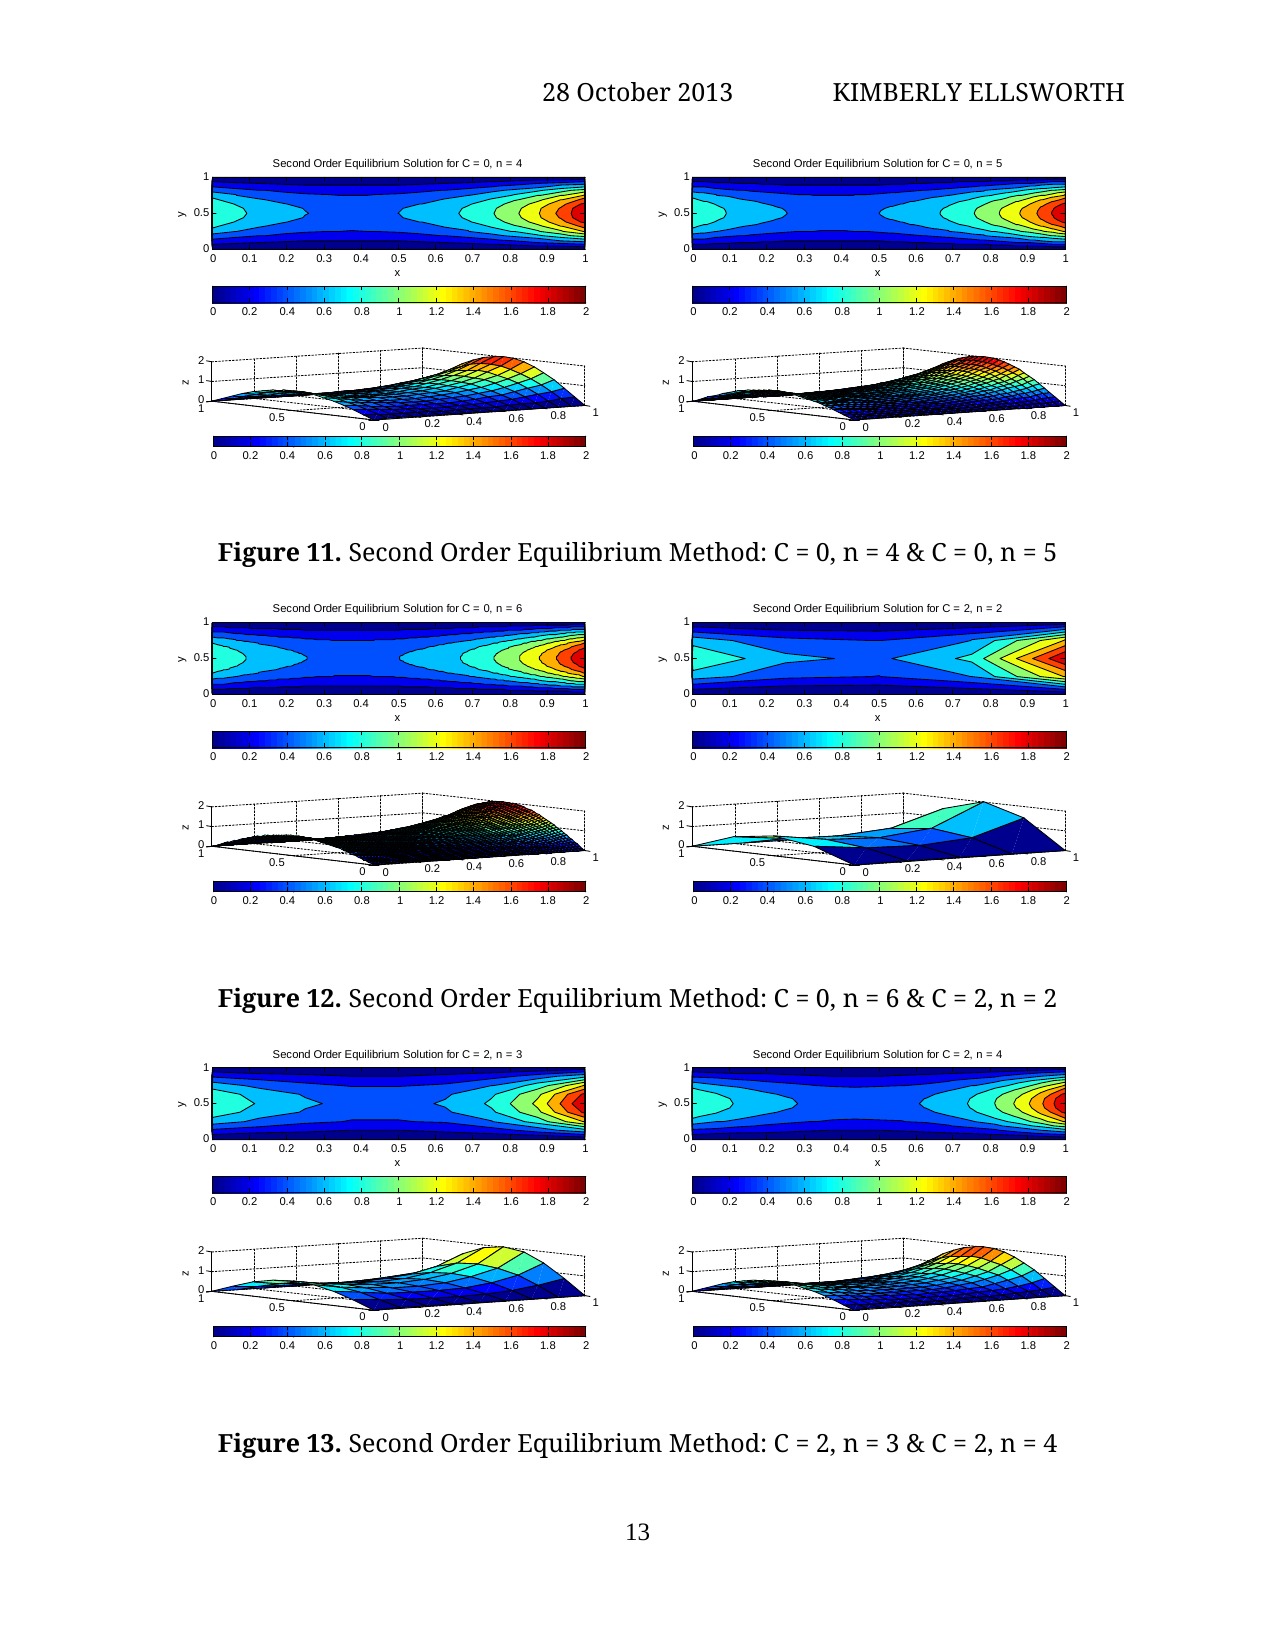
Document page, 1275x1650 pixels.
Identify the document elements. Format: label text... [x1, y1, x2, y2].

text Figure 12. Second Order Equilibrium Method: C = 0, n = 6 & C = 2, n = 2 [150, 980, 1125, 1014]
text Figure 13. Second Order Equilibrium Method: C = 2, n = 3 & C = 2, n = 4 [150, 1425, 1125, 1459]
text Figure 11. Second Order Equilibrium Method: C = 0, n = 4 & C = 0, n = 5 [150, 535, 1125, 569]
